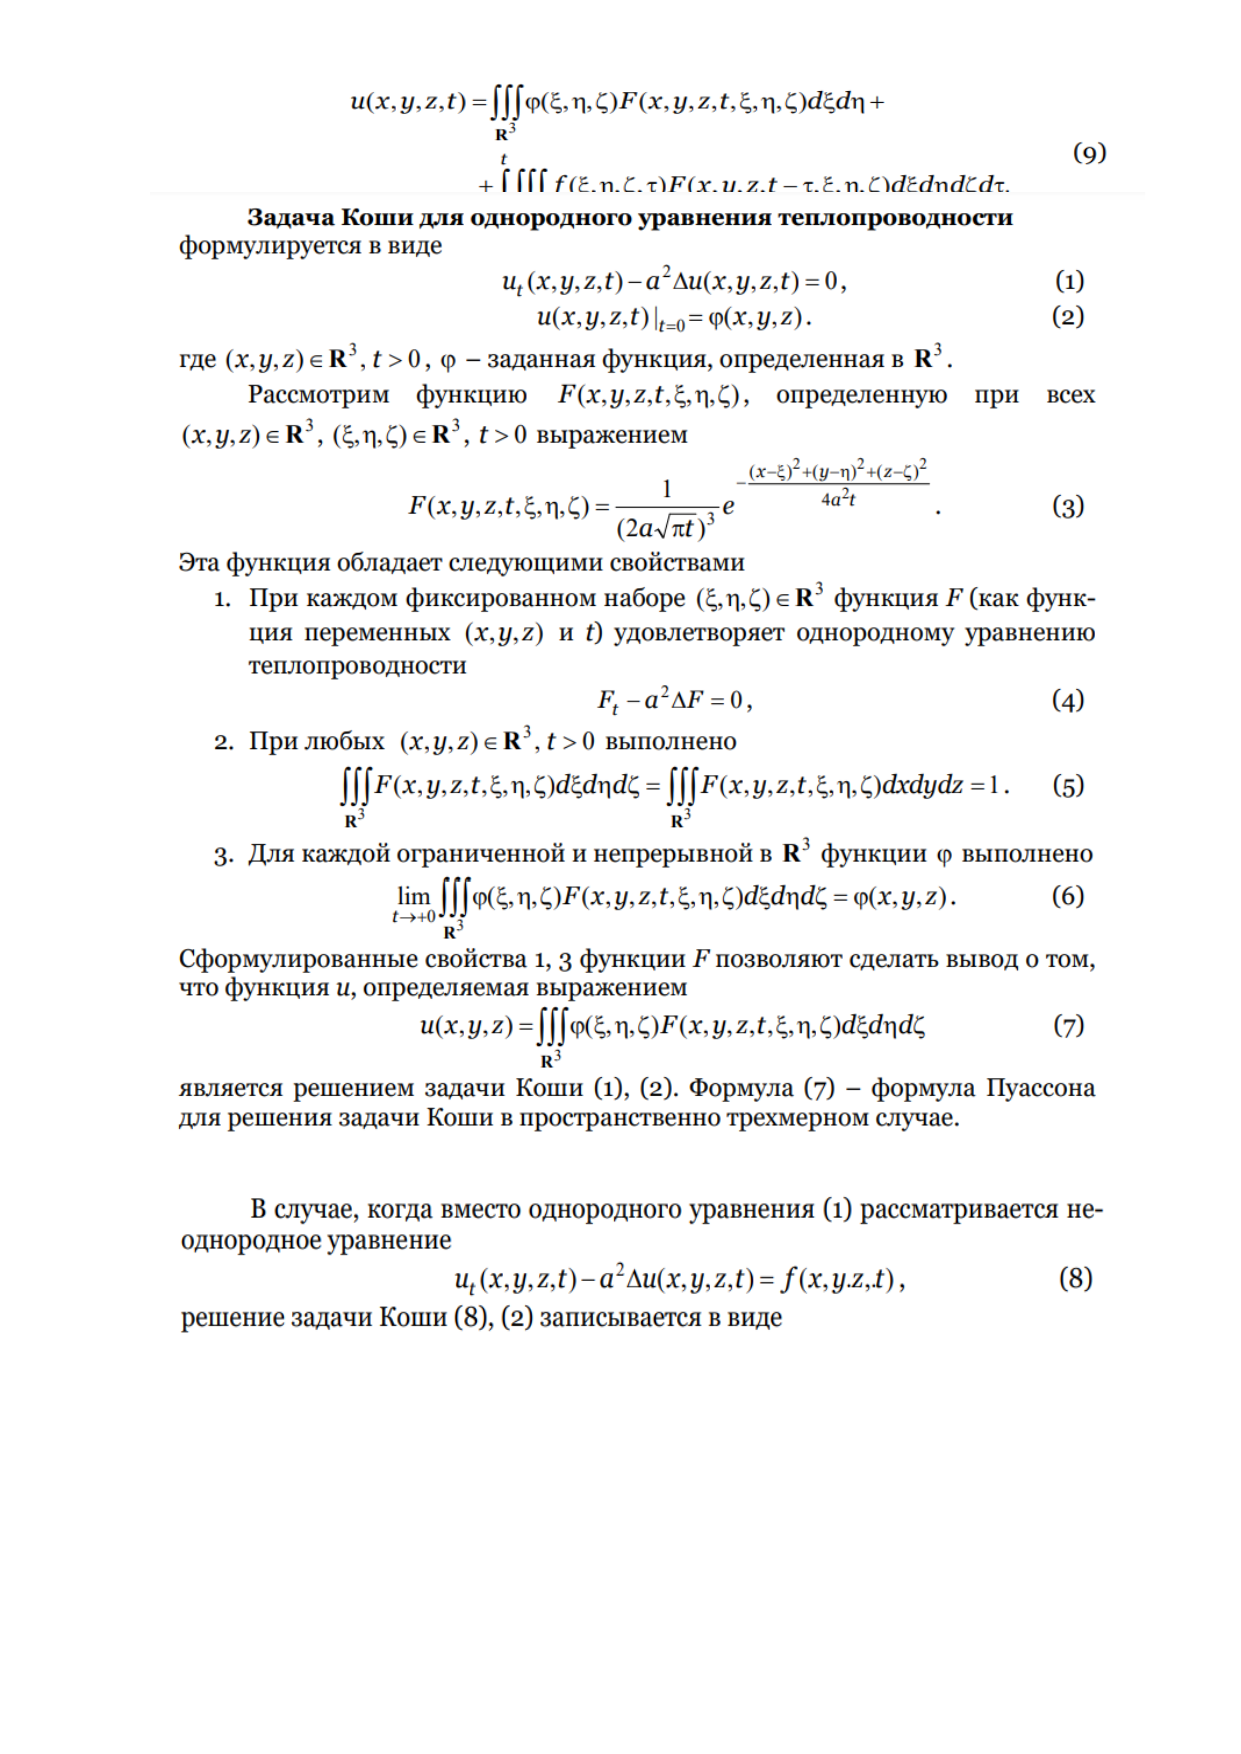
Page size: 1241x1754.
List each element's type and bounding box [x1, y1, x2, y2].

picture [160, 1174, 1136, 1388]
picture [150, 67, 1146, 1141]
